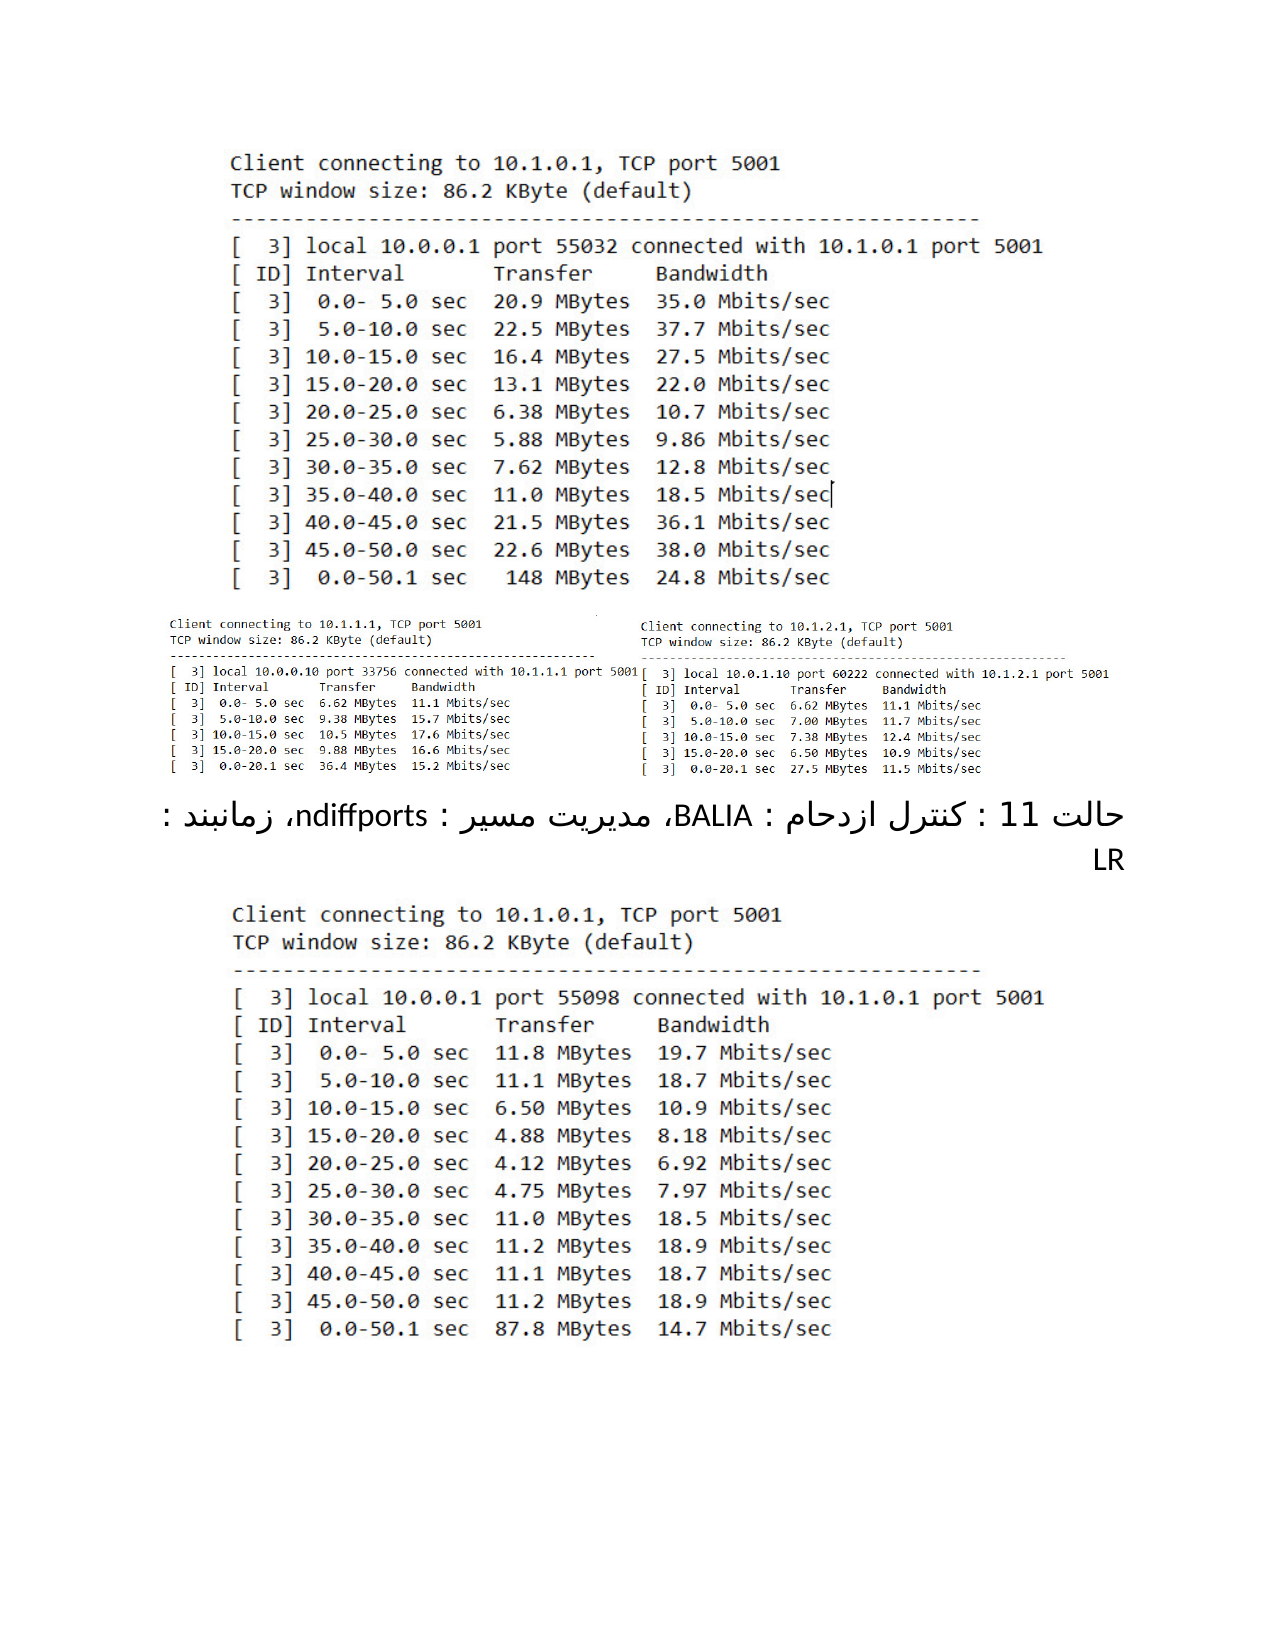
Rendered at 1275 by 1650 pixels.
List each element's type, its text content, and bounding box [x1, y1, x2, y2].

picture [224, 149, 1050, 597]
picture [166, 615, 1109, 776]
picture [226, 898, 1049, 1347]
text حالت 11 : کنترل ازدحام : BALIA، مدیریت مسیر : ndiffports، زمانبند : LR [150, 794, 1125, 879]
